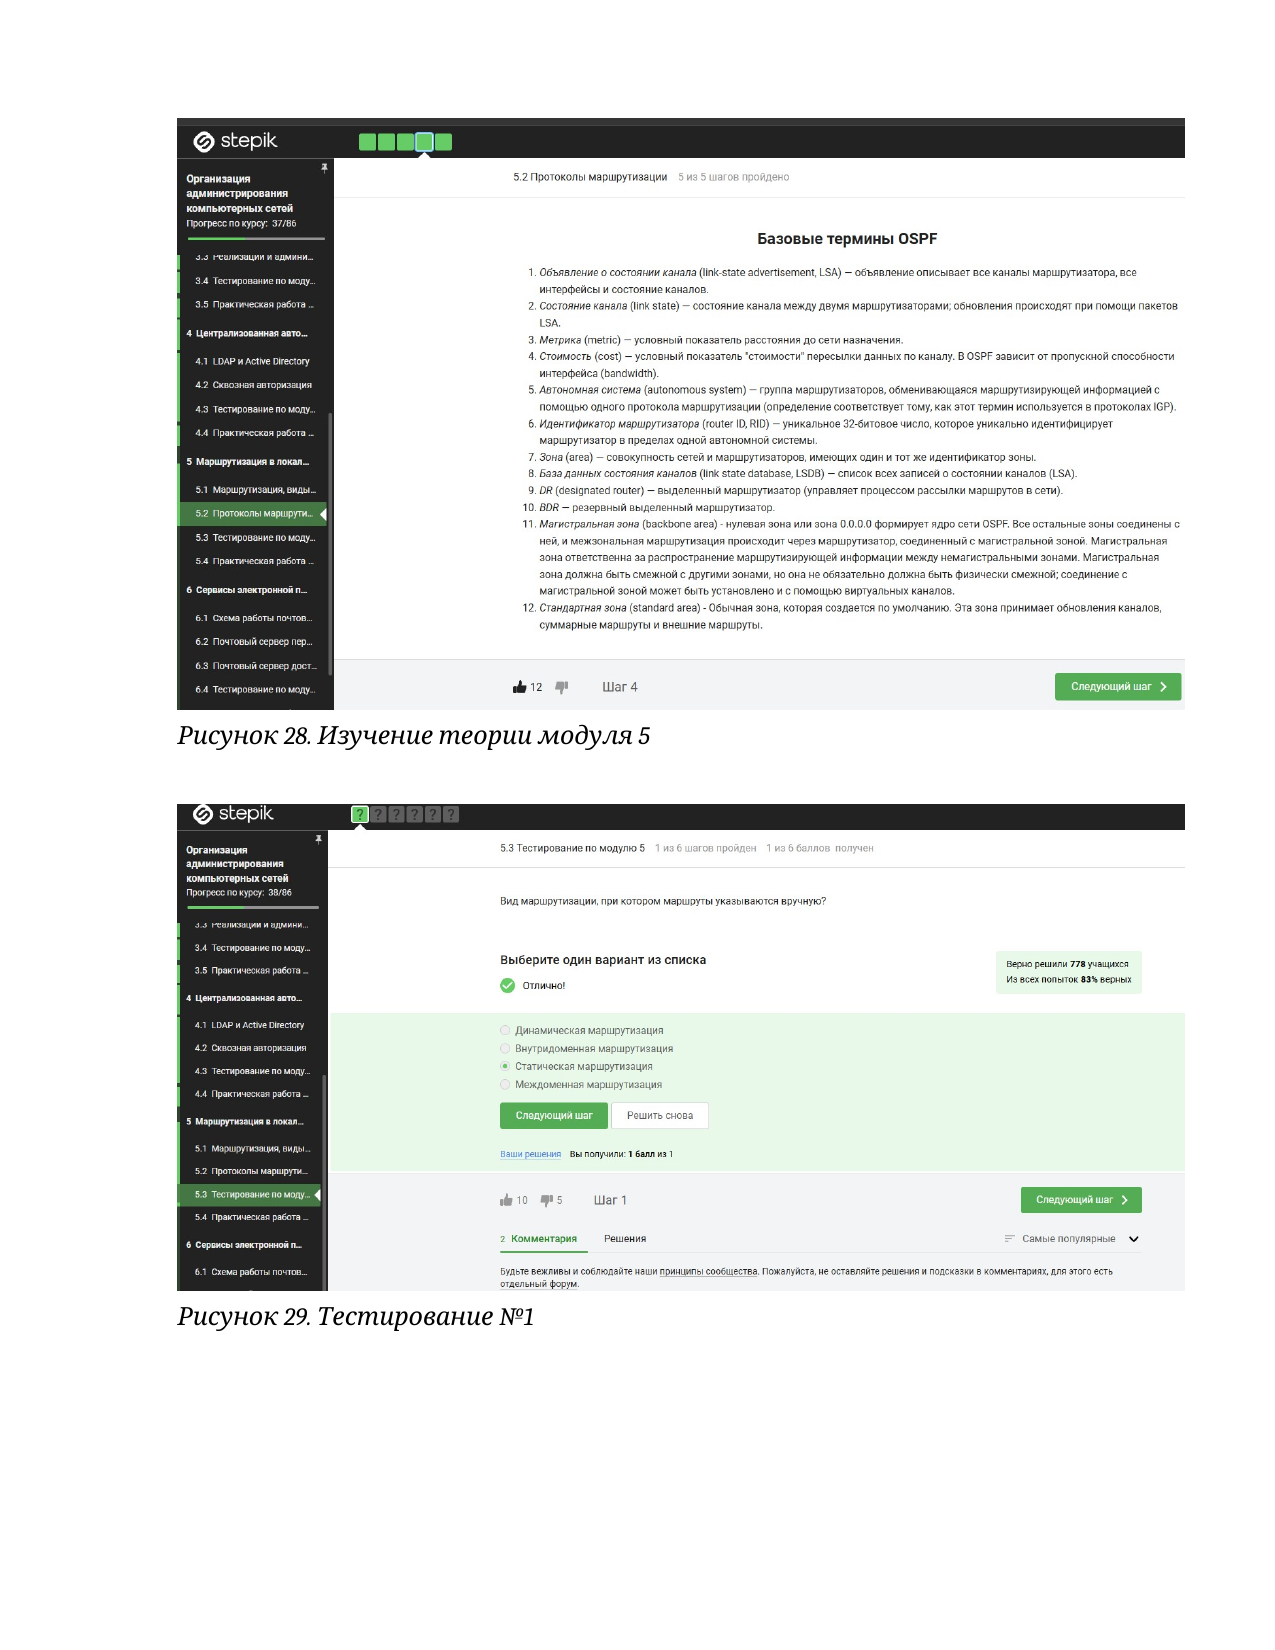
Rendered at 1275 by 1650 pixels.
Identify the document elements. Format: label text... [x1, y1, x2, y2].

picture [177, 804, 1185, 1291]
picture [177, 118, 1185, 710]
